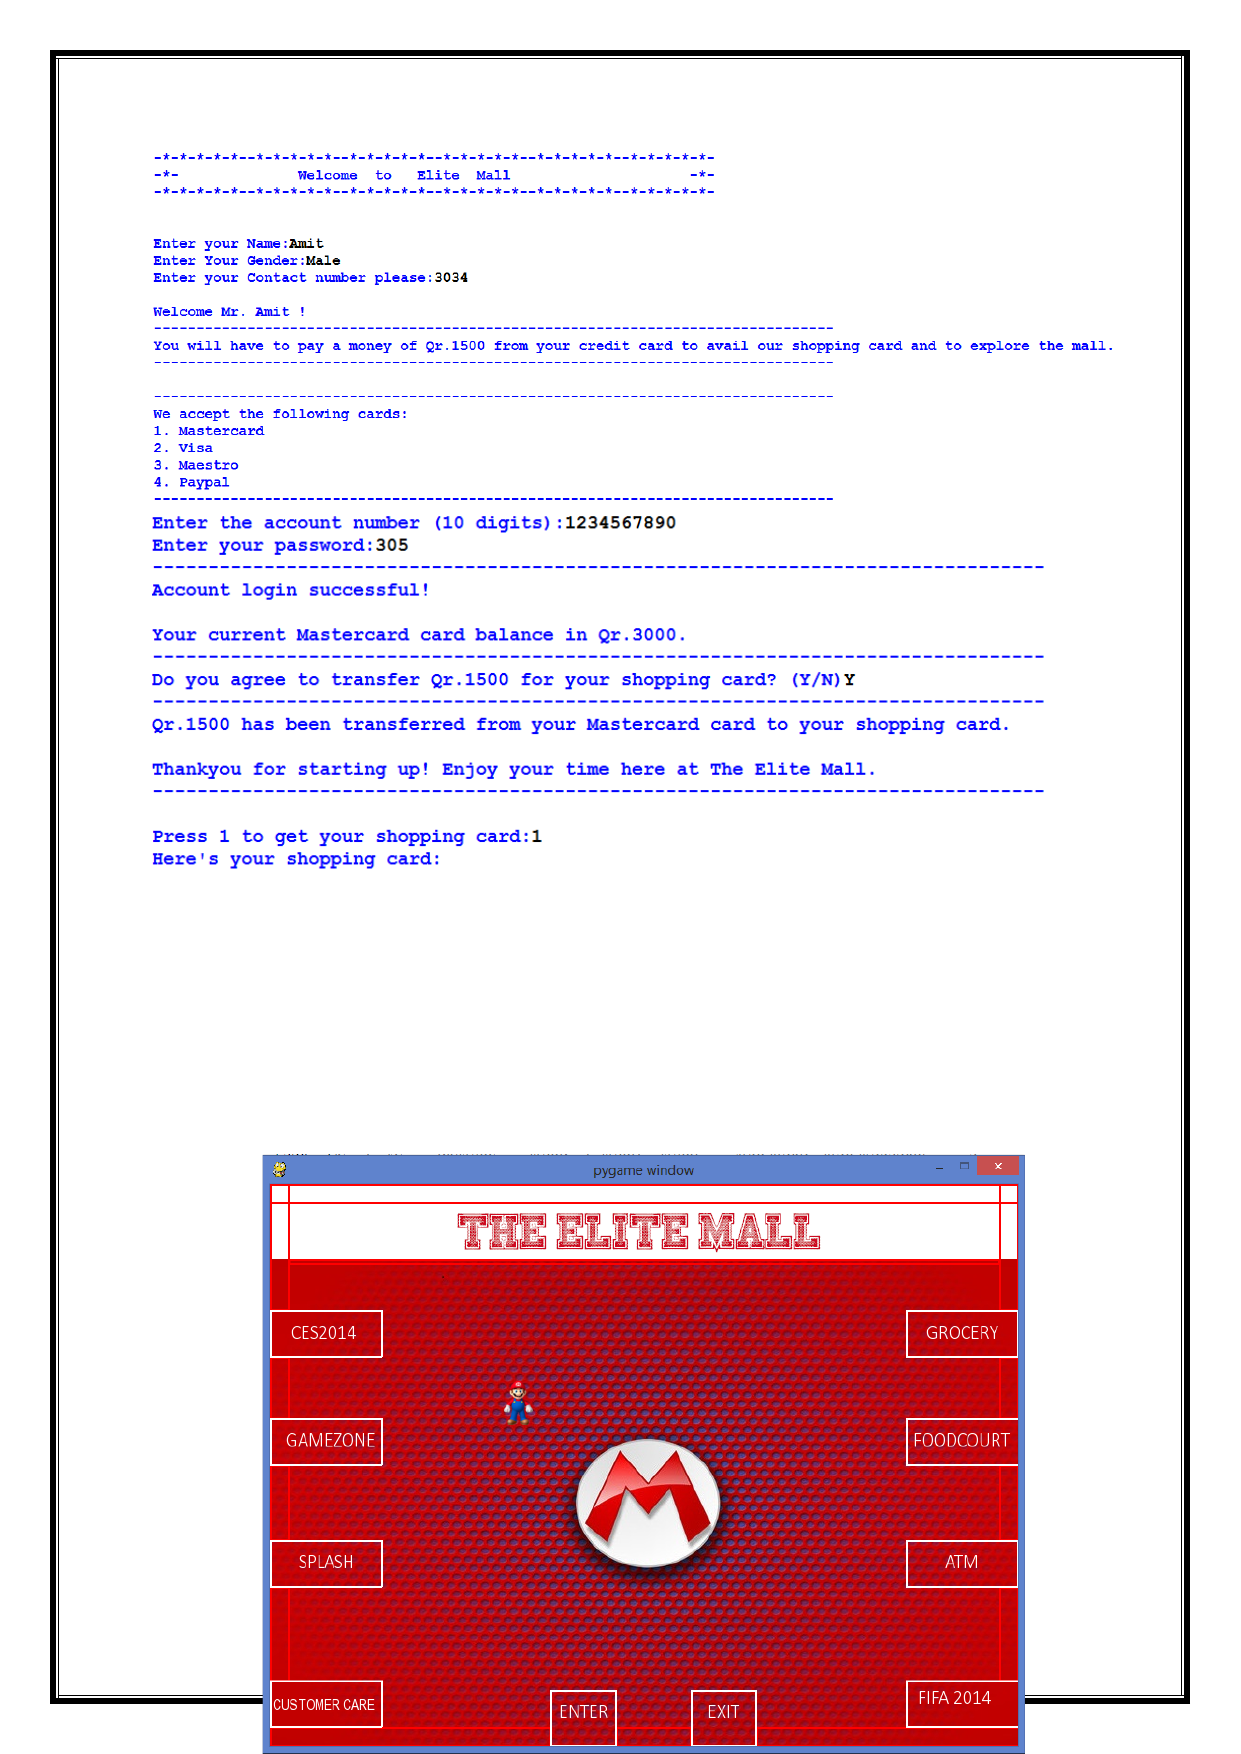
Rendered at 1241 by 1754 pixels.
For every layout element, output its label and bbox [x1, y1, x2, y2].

picture [150, 150, 1125, 896]
picture [262, 1154, 1025, 1754]
